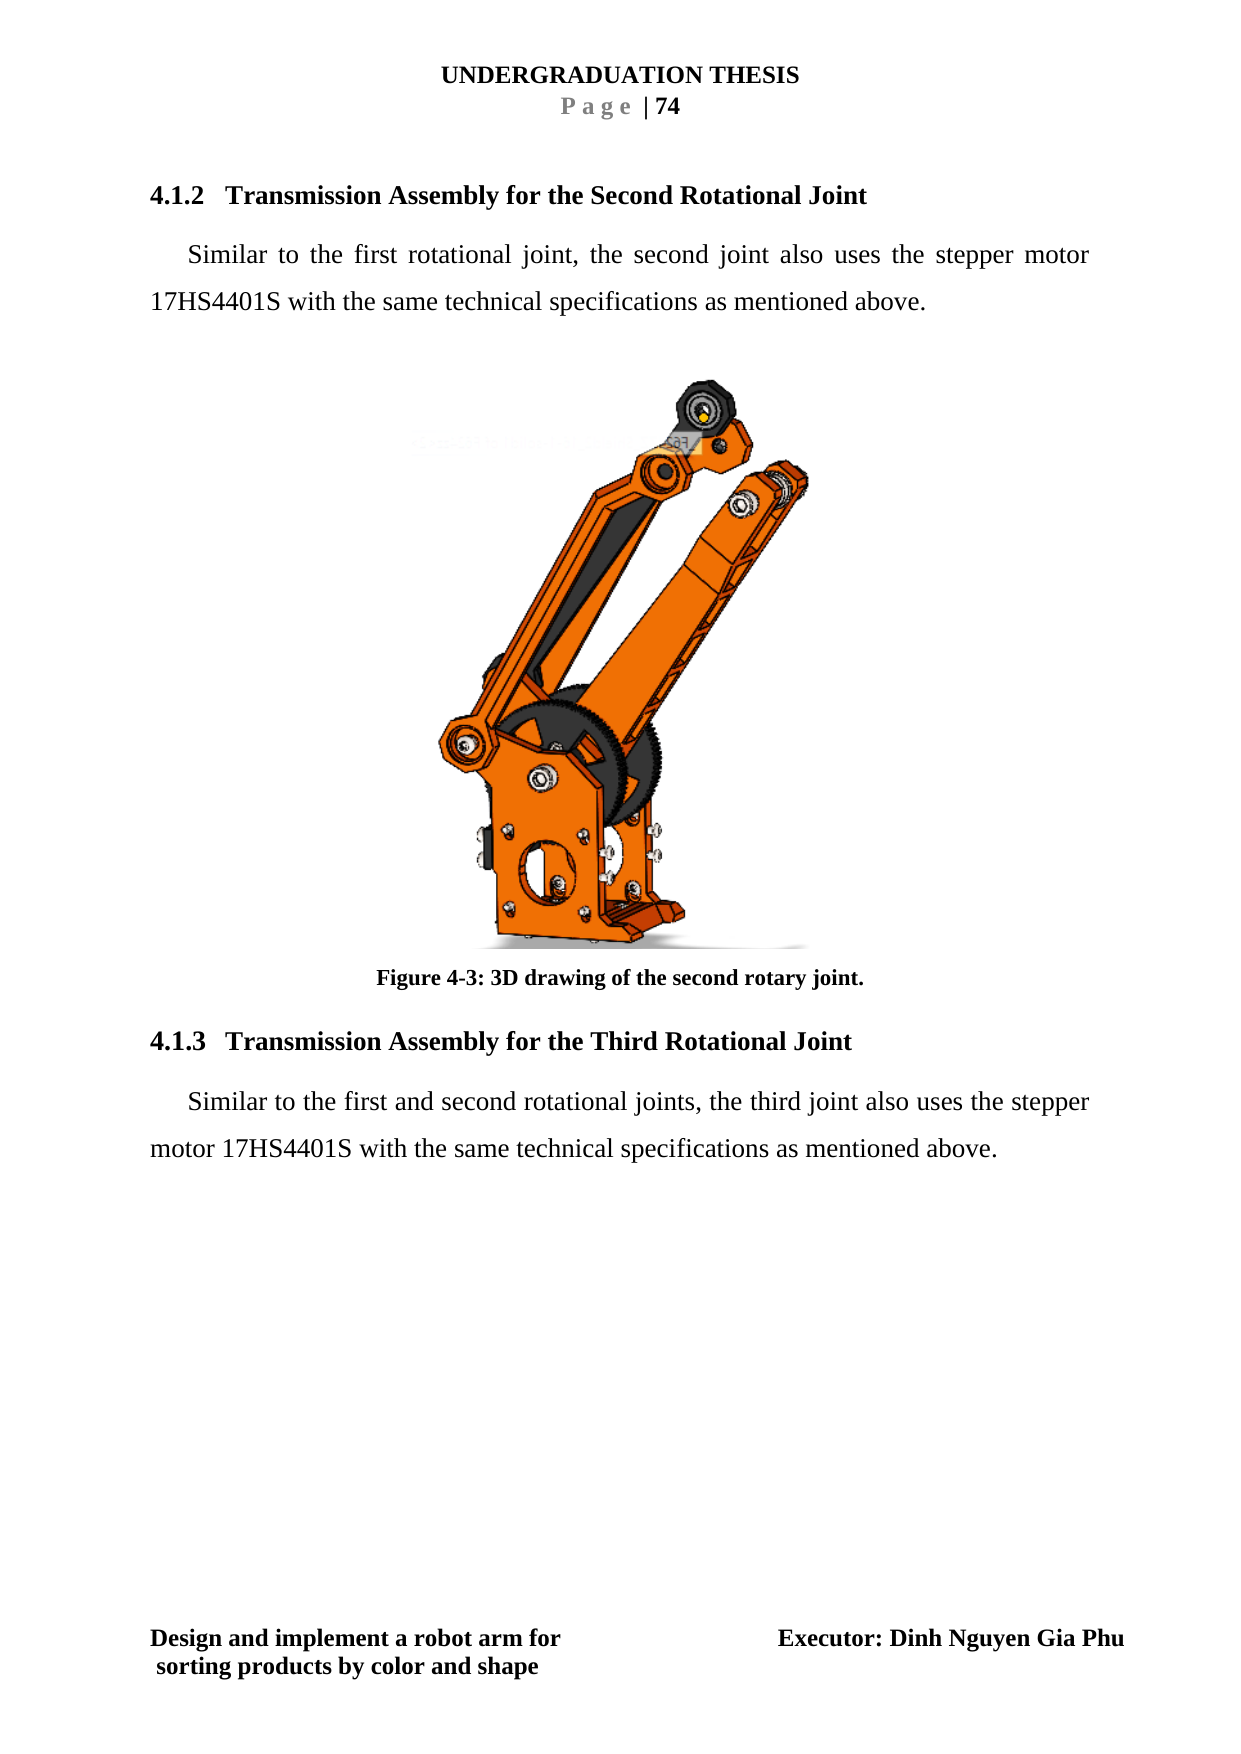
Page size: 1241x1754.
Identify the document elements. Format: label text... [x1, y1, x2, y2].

picture [411, 378, 829, 949]
subtitle Transmission Assembly for the Second Rotational Joint [150, 179, 1090, 210]
text Figure 4-3: 3D drawing of the second rotary joint. [150, 964, 1090, 990]
text Similar to the first rotational joint, the second joint also uses the stepper motor 17HS4401S with the same technical specifications as mentioned above. [150, 238, 1090, 316]
subtitle Transmission Assembly for the Third Rotational Joint [150, 1024, 1090, 1056]
text Similar to the first and second rotational joints, the third joint also uses the stepper motor 17HS4401S with the same technical specifications as mentioned above. [150, 1085, 1090, 1163]
